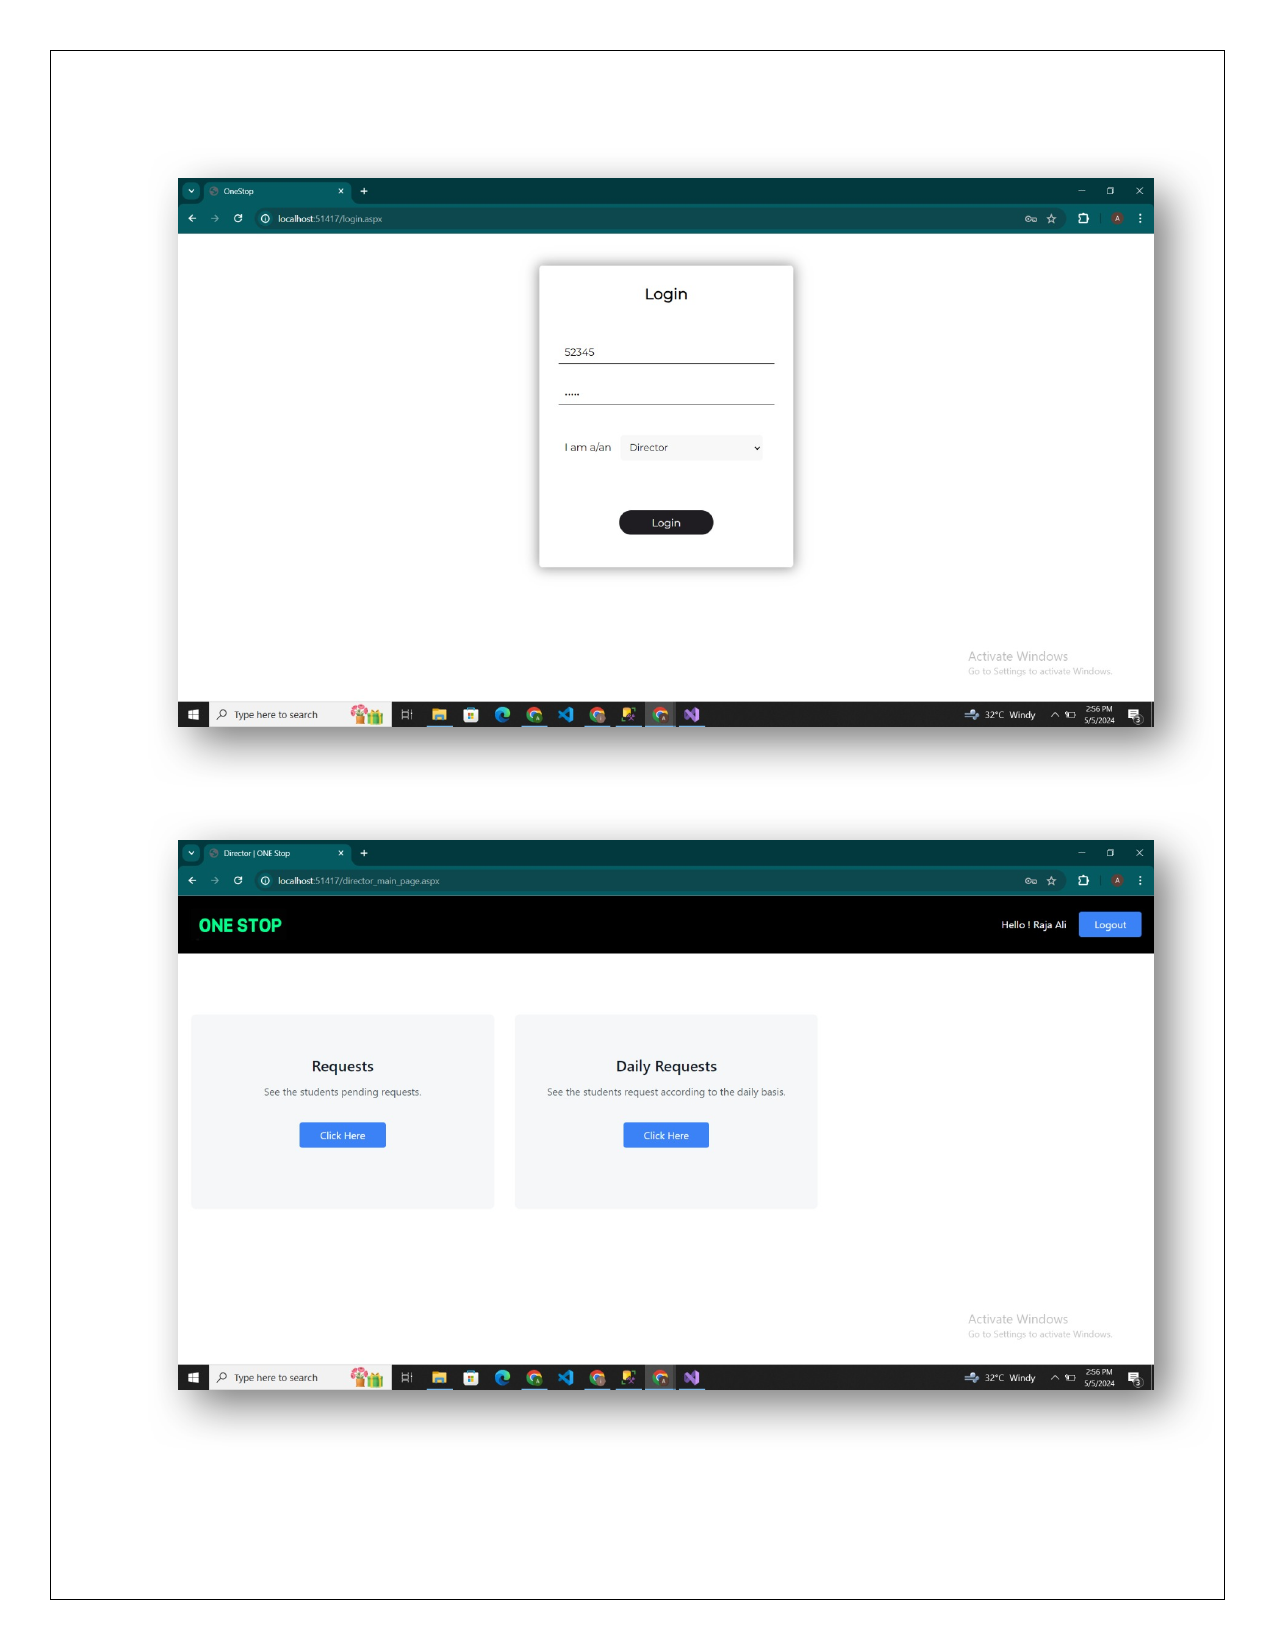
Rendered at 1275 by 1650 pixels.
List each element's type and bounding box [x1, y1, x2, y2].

picture [178, 178, 1154, 727]
picture [178, 840, 1154, 1390]
